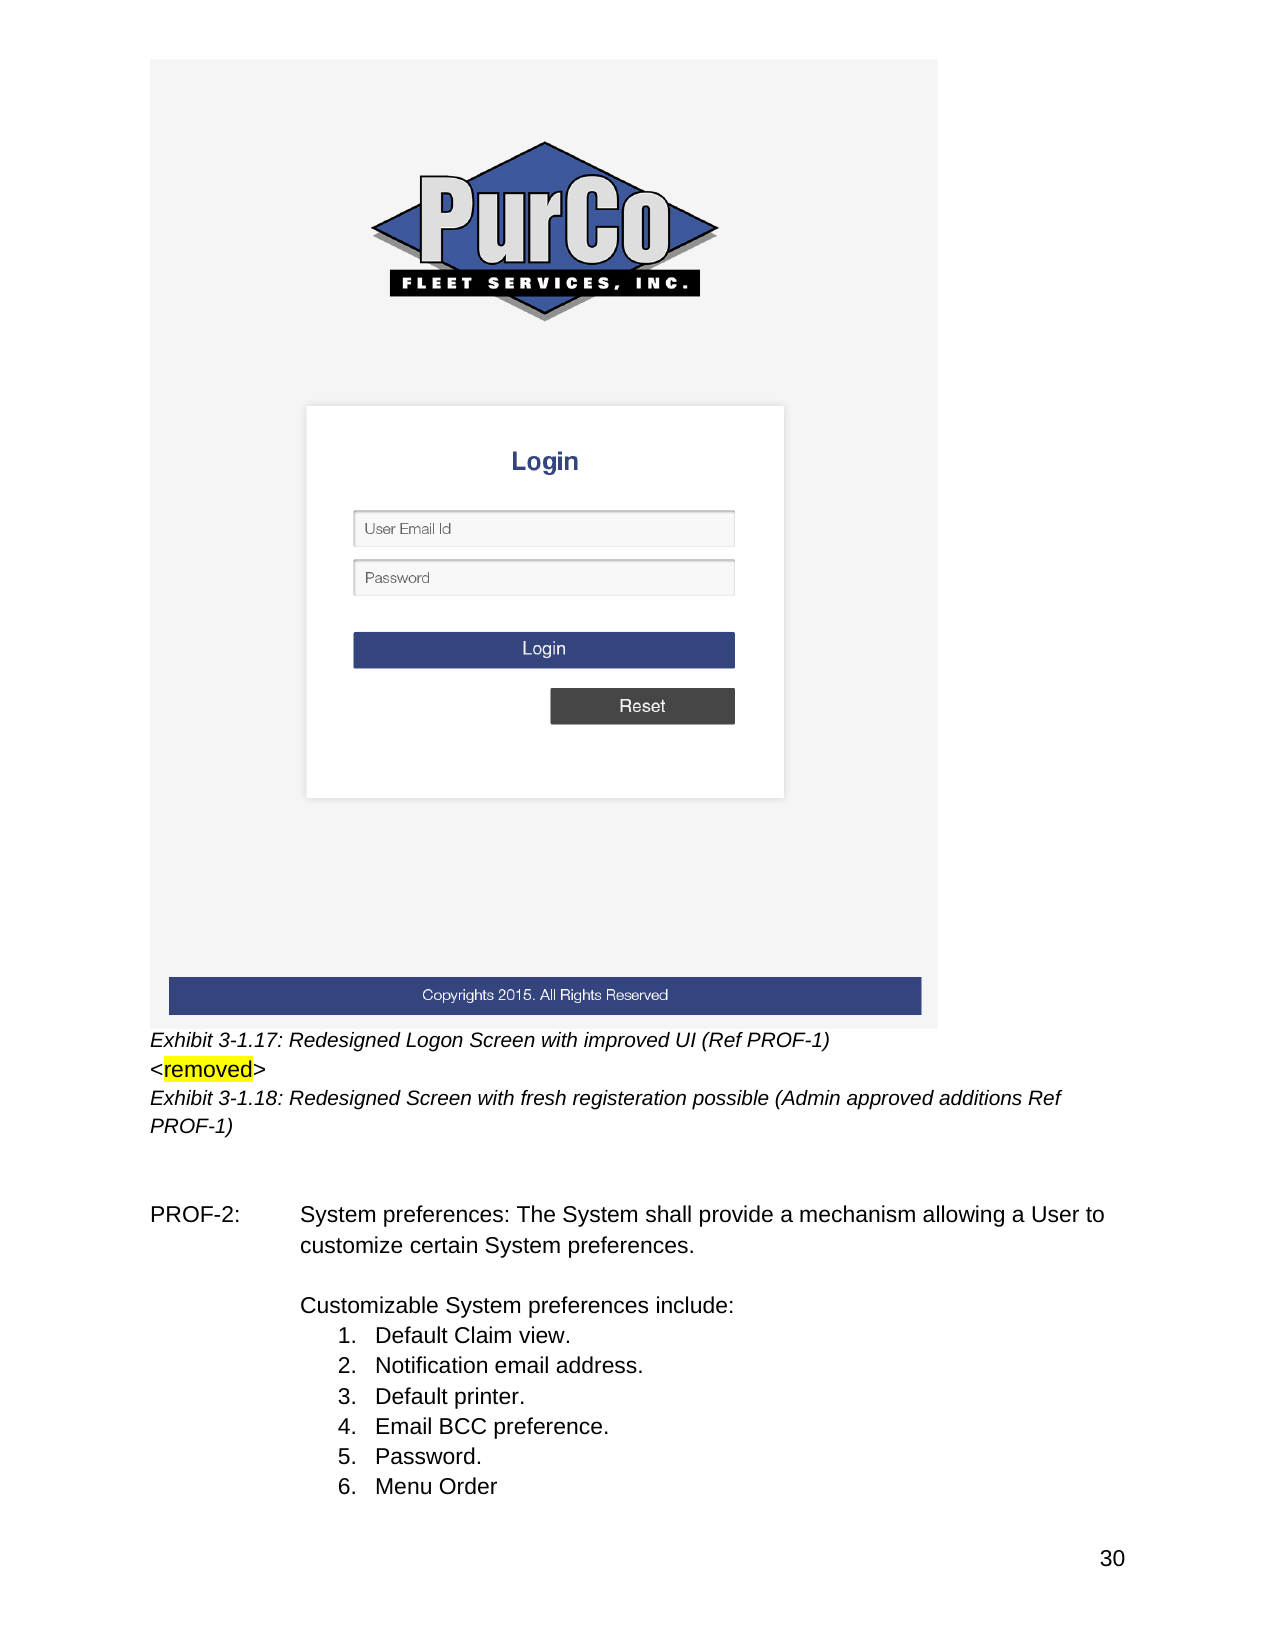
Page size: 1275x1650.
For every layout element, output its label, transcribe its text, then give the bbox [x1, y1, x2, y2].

list Notification email address. [338, 1352, 1125, 1379]
list Default Claim view. [338, 1322, 1125, 1349]
list Default printer. [338, 1383, 1125, 1409]
text Customizable System preferences include: [150, 1292, 1125, 1318]
list Email BCC preference. [338, 1413, 1125, 1439]
text customize certain System preferences. [150, 1232, 1125, 1258]
text PROF-2: System preferences: The System shall provide a mechanism allowing a User to [150, 1201, 1125, 1228]
list Password. [338, 1443, 1125, 1469]
text Exhibit 3-1.18: Redesigned Screen with fresh registeration possible (Admin approved additions Ref PROF-1) [150, 1086, 1125, 1137]
list Menu Order [338, 1473, 1125, 1500]
picture [150, 59, 938, 1029]
text Exhibit 3-1.17: Redesigned Logon Screen with improved UI (Ref PROF-1) [150, 1028, 1125, 1052]
text <removed> [253, 1056, 1125, 1082]
